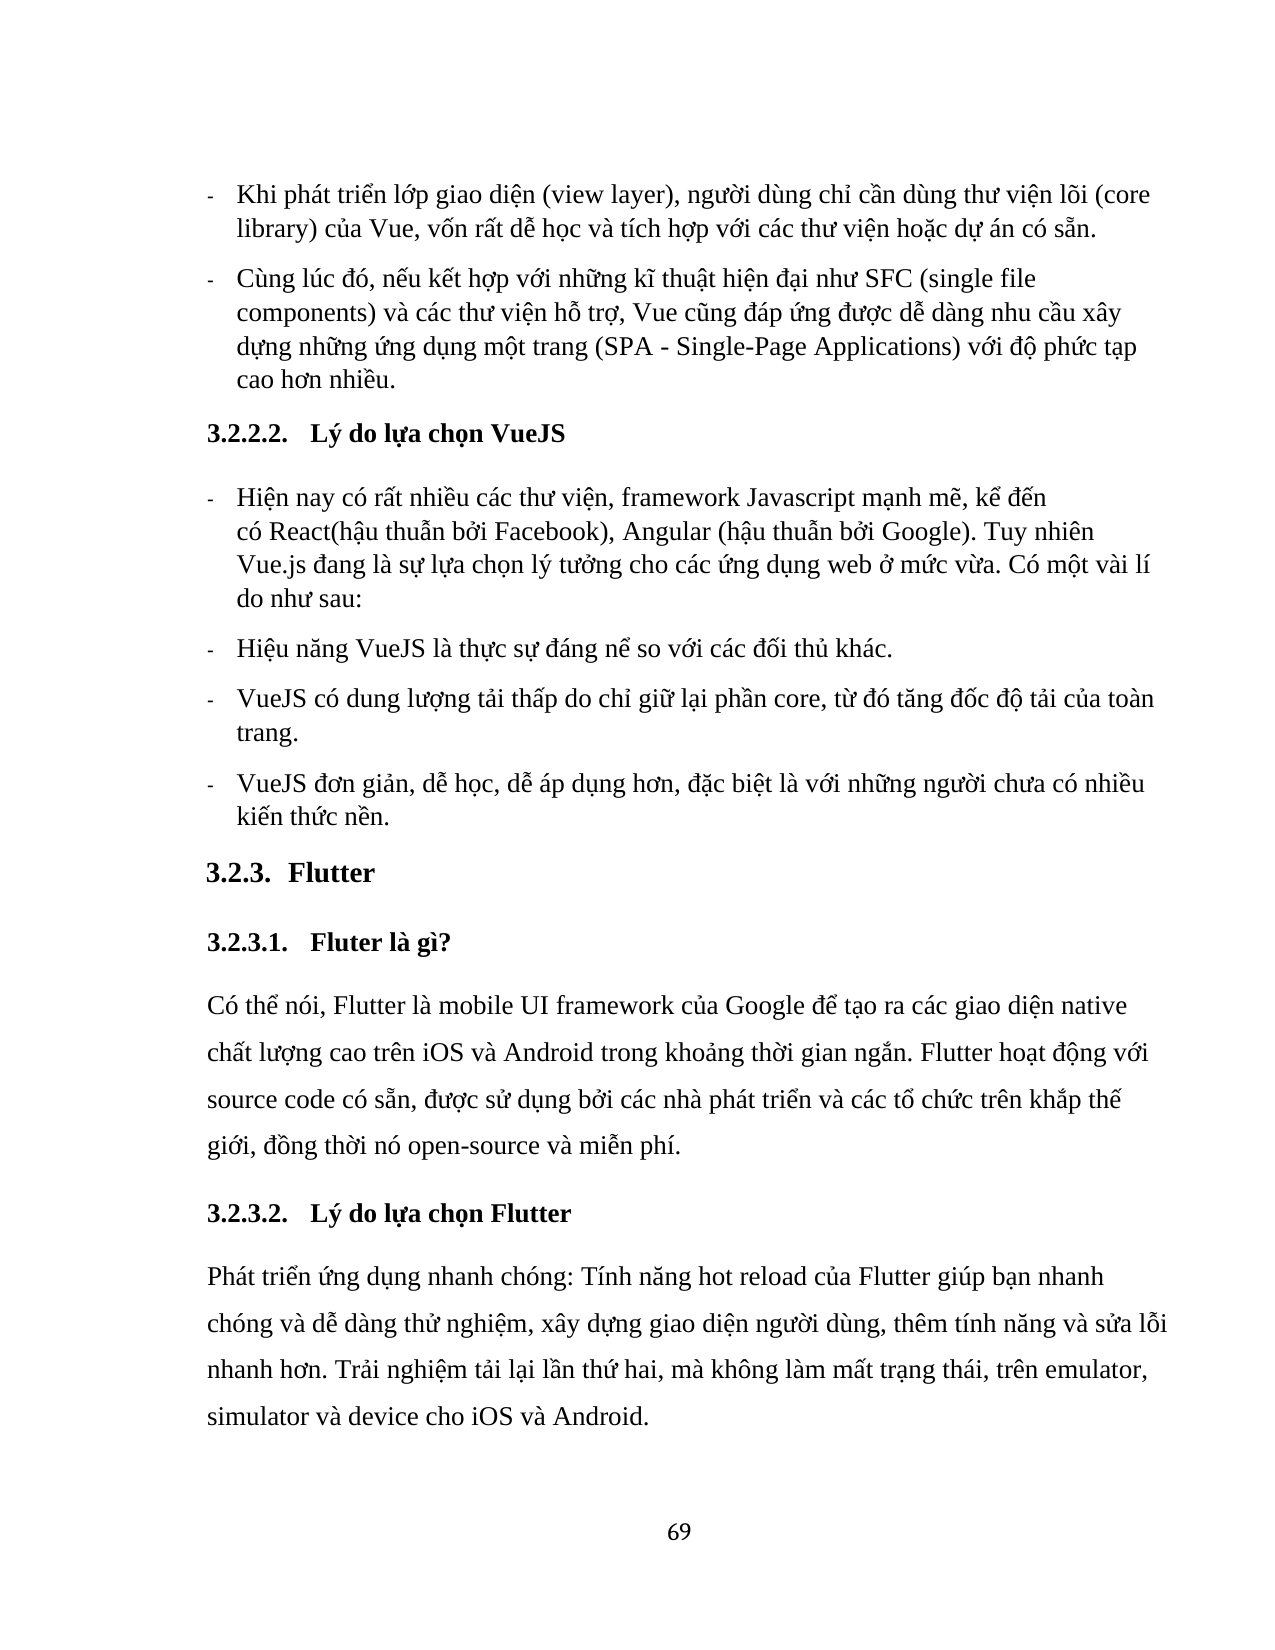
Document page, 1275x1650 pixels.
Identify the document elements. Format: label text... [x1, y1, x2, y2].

text Có thể nói, Flutter là mobile UI framework của Google để tạo ra các giao diện native chất lượng cao trên iOS và Android trong khoảng thời gian ngắn. Flutter hoạt động với source code có sẵn, được sử dụng bởi các nhà phát triển và các tổ chức trên khắp thế giới, đồng thời nó open-source và miễn phí. [207, 989, 1171, 1161]
text Phát triển ứng dụng nhanh chóng: Tính năng hot reload của Flutter giúp bạn nhanh chóng và dễ dàng thử nghiệm, xây dựng giao diện người dùng, thêm tính năng và sửa lỗi nhanh hơn. Trải nghiệm tải lại lần thứ hai, mà không làm mất trạng thái, trên emulator, simulator và device cho iOS và Android. [207, 1260, 1171, 1431]
list Khi phát triển lớp giao diện (view layer), người dùng chỉ cần dùng thư viện lõi (core library) của Vue, vốn rất dễ học và tích hợp với các thư viện hoặc dự án có sẵn. [207, 178, 1171, 243]
subtitle Fluter là gì? [207, 926, 1171, 957]
list Hiện nay có rất nhiều các thư viện, framework Javascript mạnh mẽ, kể đến có React(hậu thuẫn bởi Facebook), Angular (hậu thuẫn bởi Google). Tuy nhiên Vue.js đang là sự lựa chọn lý tưởng cho các ứng dụng web ở mức vừa. Có một vài lí do như sau: [207, 481, 1171, 613]
subtitle Flutter [206, 855, 1171, 888]
list Cùng lúc đó, nếu kết hợp với những kĩ thuật hiện đại như SFC (single file components) và các thư viện hỗ trợ, Vue cũng đáp ứng được dễ dàng nhu cầu xây dựng những ứng dụng một trang (SPA - Single-Page Applications) với độ phức tạp cao hơn nhiều. [207, 262, 1171, 394]
subtitle Lý do lựa chọn Flutter [207, 1197, 1171, 1228]
list VueJS có dung lượng tải thấp do chỉ giữ lại phần core, từ đó tăng đốc độ tải của toàn trang. [207, 683, 1171, 748]
list VueJS đơn giản, dễ học, dễ áp dụng hơn, đặc biệt là với những người chưa có nhiều kiến thức nền. [207, 767, 1171, 832]
list Hiệu năng VueJS là thực sự đáng nể so với các đối thủ khác. [207, 632, 1171, 663]
subtitle Lý do lựa chọn VueJS [207, 417, 1171, 449]
